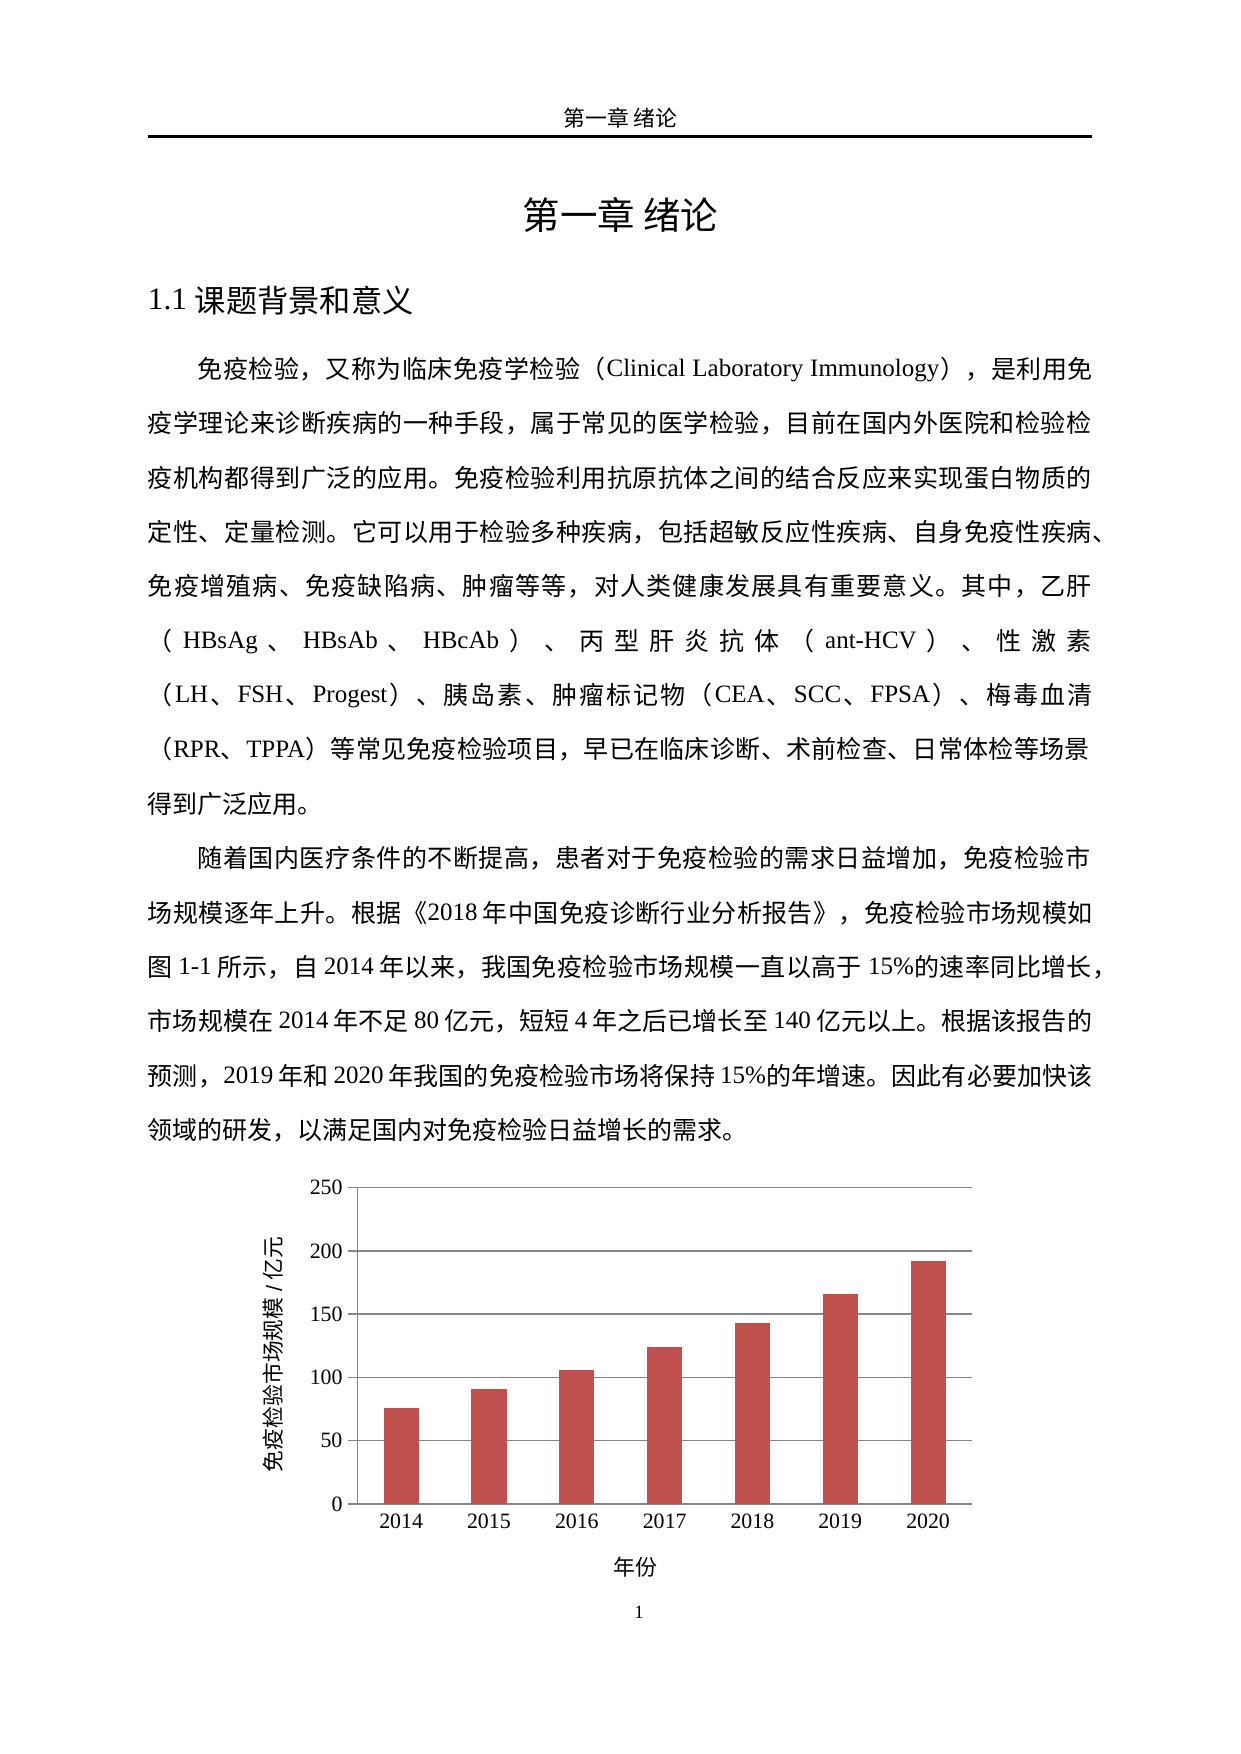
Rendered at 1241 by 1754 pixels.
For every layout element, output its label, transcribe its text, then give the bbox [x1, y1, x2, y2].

text 免疫检验，又称为临床免疫学检验（Clinical Laboratory Immunology），是利用免疫学理论来诊断疾病的一种手段，属于常见的医学检验，目前在国内外医院和检验检疫机构都得到广泛的应用。免疫检验利用抗原抗体之间的结合反应来实现蛋白物质的定性、定量检测。它可以用于检验多种疾病，包括超敏反应性疾病、自身免疫性疾病、免疫增殖病、免疫缺陷病、肿瘤等等，对人类健康发展具有重要意义。其中，乙肝（HBsAg、HBsAb、HBcAb）、丙型肝炎抗体（ant-HCV）、性激素（LH、FSH、Progest）、胰岛素、肿瘤标记物（CEA、SCC、FPSA）、梅毒血清（RPR、TPPA）等常见免疫检验项目，早已在临床诊断、术前检查、日常体检等场景得到广泛应用。 [148, 349, 1092, 821]
text 随着国内医疗条件的不断提高，患者对于免疫检验的需求日益增加，免疫检验市场规模逐年上升。根据《2018年中国免疫诊断行业分析报告》，免疫检验市场规模如图1-1所示，自2014年以来，我国免疫检验市场规模一直以高于15%的速率同比增长，市场规模在2014年不足80亿元，短短4年之后已增长至140亿元以上。根据该报告的预测，2019年和2020年我国的免疫检验市场将保持15%的年增速。因此有必要加快该领域的研发，以满足国内对免疫检验日益增长的需求。 [148, 839, 1092, 1147]
subtitle 第一章 绪论 [148, 179, 1092, 247]
subtitle 1.1 课题背景和意义 [148, 264, 1092, 332]
